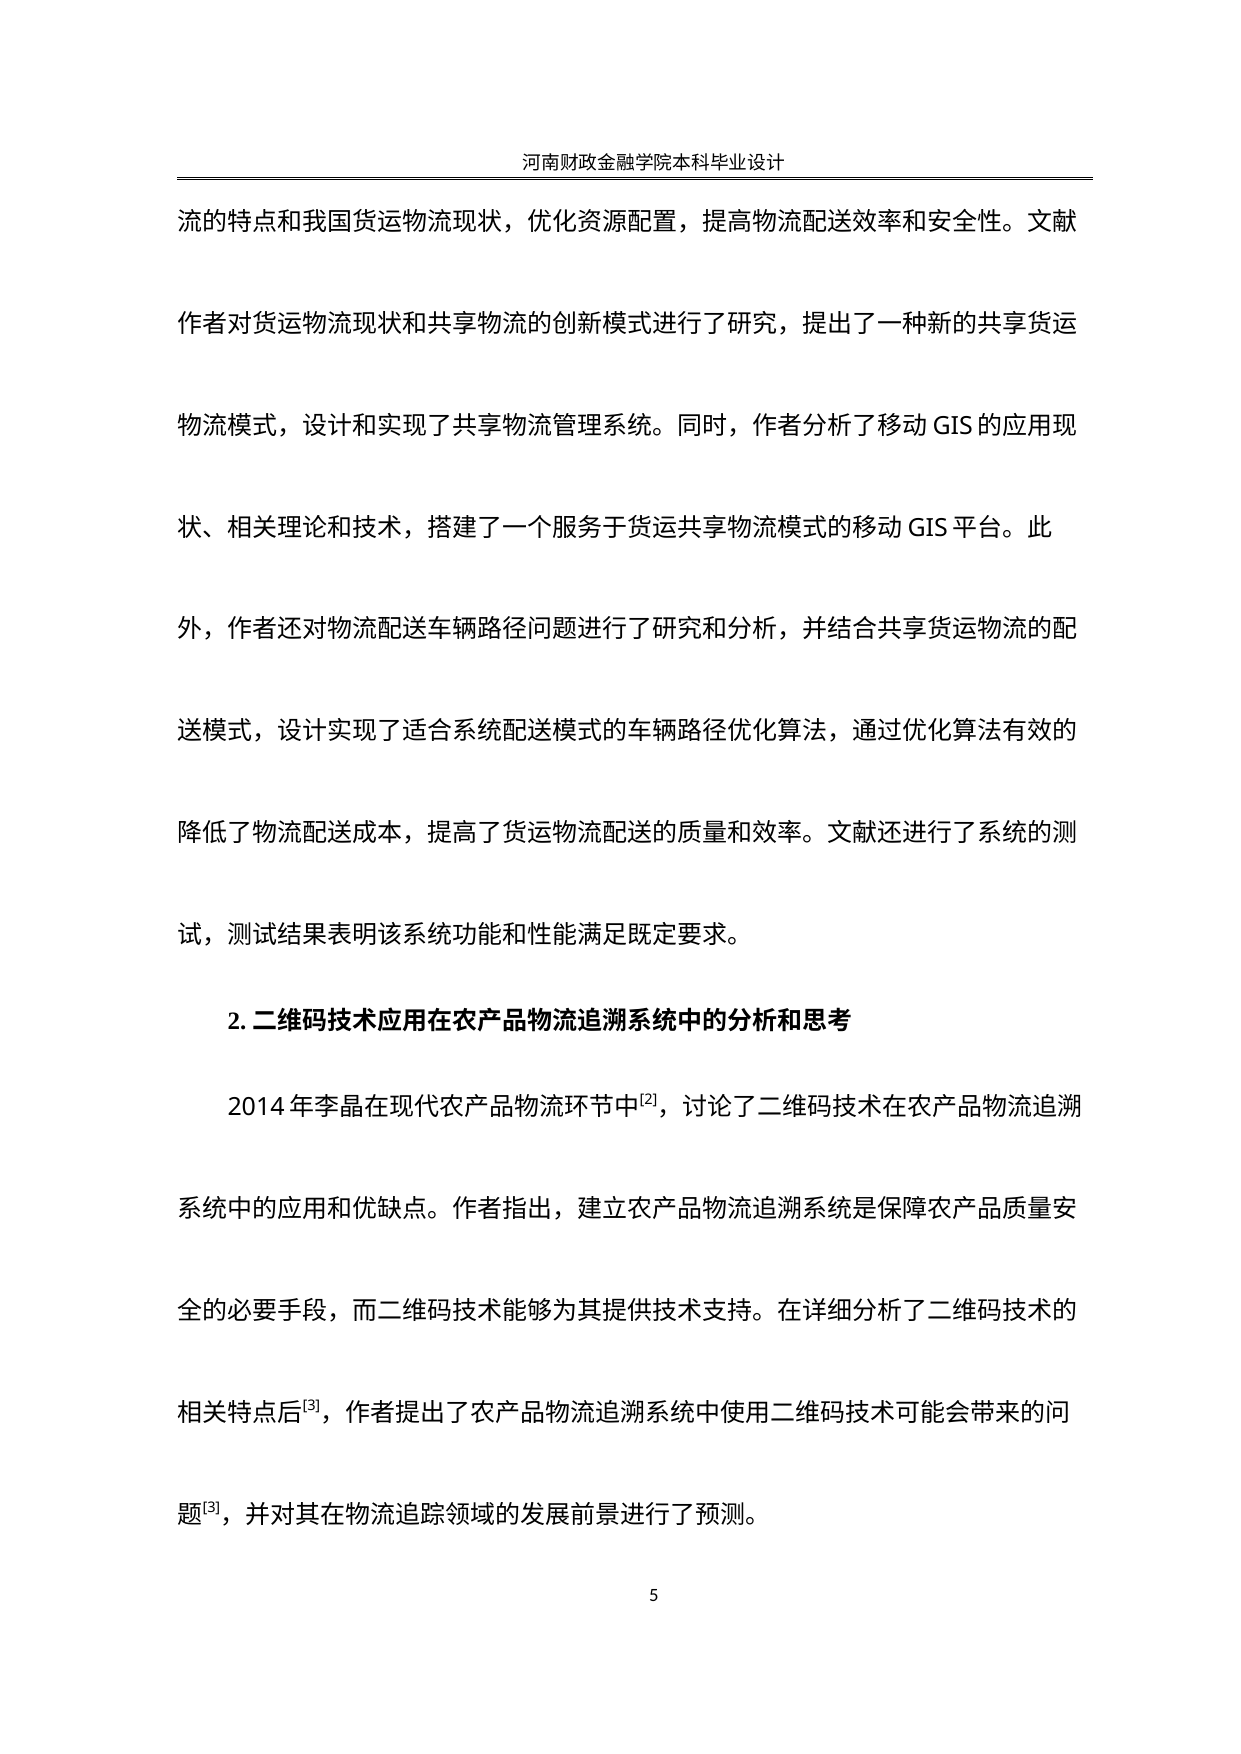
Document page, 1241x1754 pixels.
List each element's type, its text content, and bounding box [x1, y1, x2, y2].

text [177, 186, 1093, 967]
text 2014年李晶在现代农产品物流环节中[2]，讨论了二维码技术在农产品物流追溯系统中的应用和优缺点。作者指出，建立农产品物流追溯系统是保障农产品质量安全的必要手段，而二维码技术能够为其提供技术支持。在详细分析了二维码技术的相关特点后[3]，作者提出了农产品物流追溯系统中使用二维码技术可能会带来的问题[3]，并对其在物流追踪领域的发展前景进行了预测。 [177, 1071, 1093, 1546]
list 2. 二维码技术应用在农产品物流追溯系统中的分析和思考 [177, 985, 1093, 1053]
